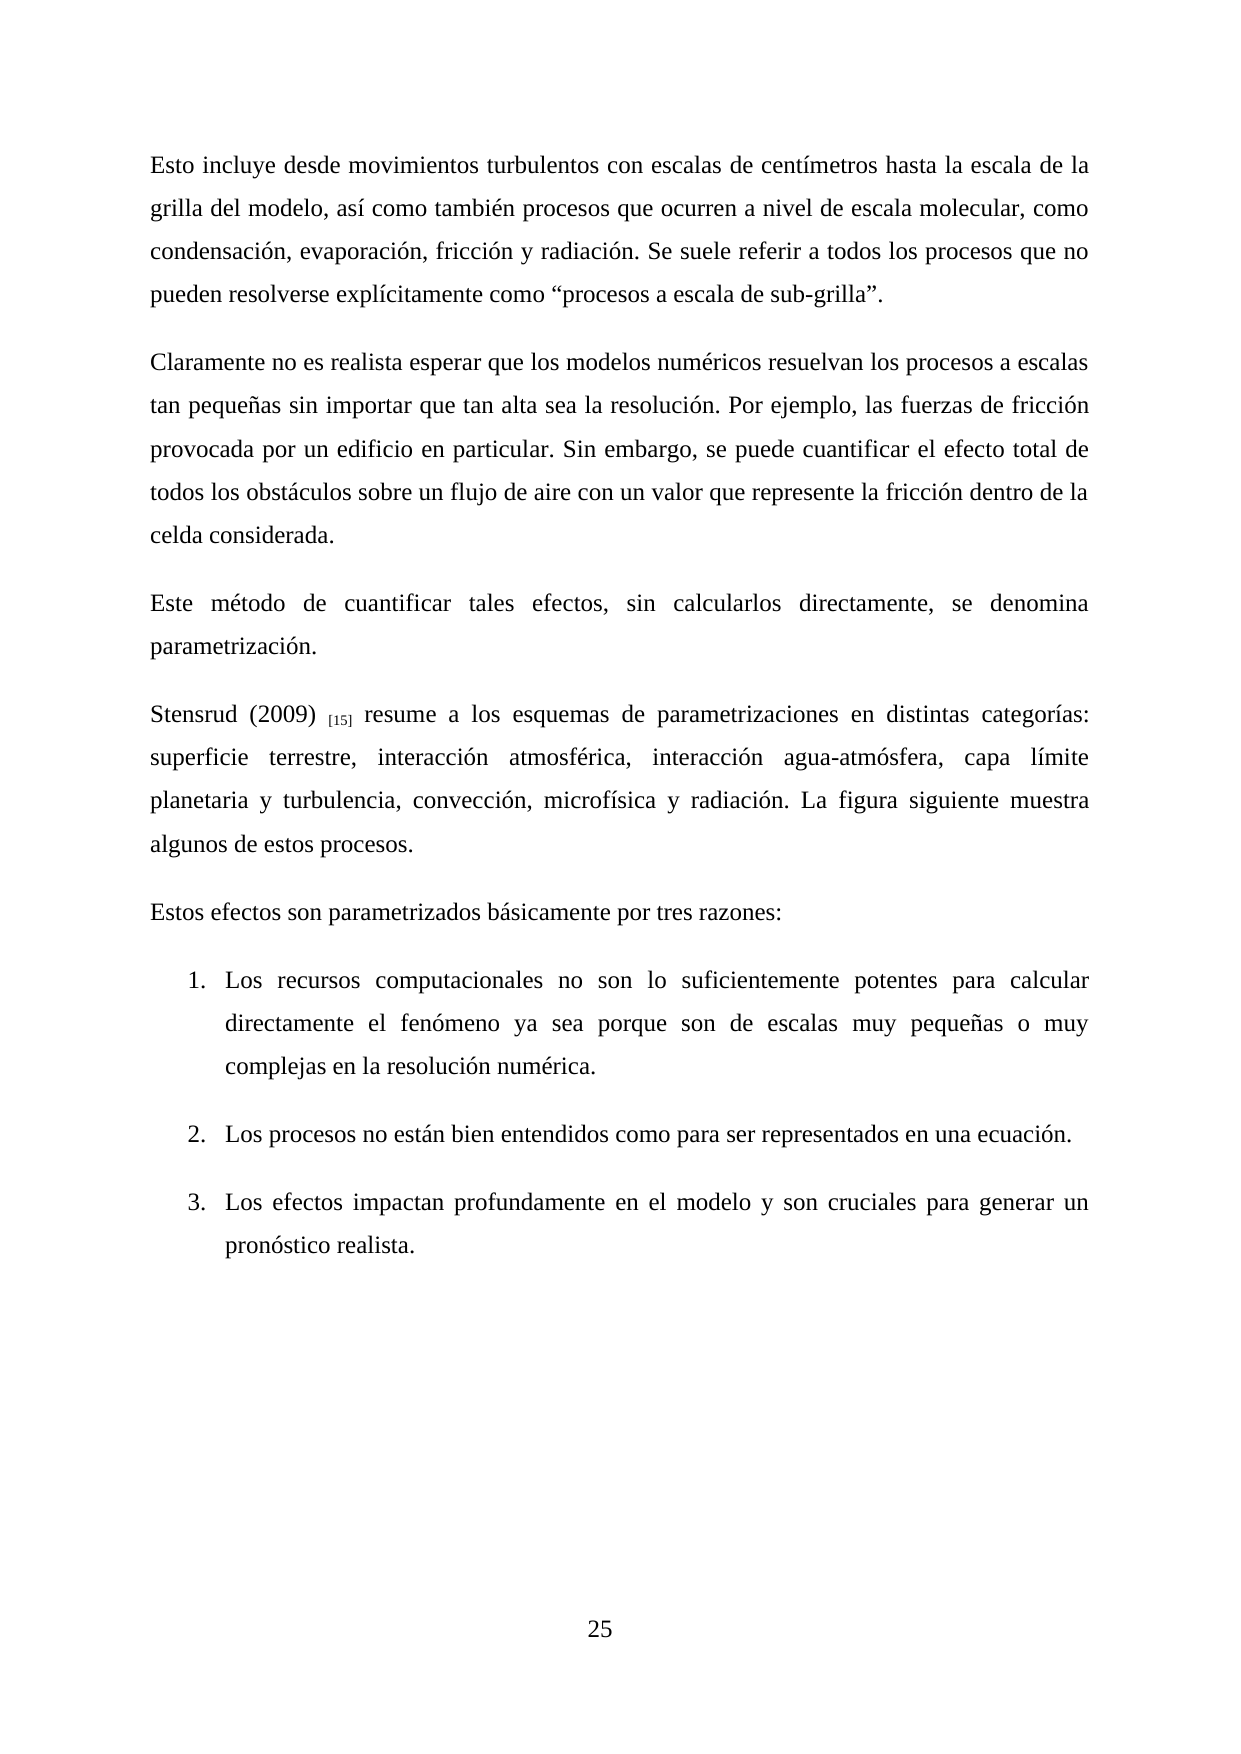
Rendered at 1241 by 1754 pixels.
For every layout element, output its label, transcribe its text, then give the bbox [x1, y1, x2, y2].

list Los procesos no están bien entendidos como para ser representados en una ecuación. [187, 1119, 1090, 1148]
text Esto incluye desde movimientos turbulentos con escalas de centímetros hasta la escala de la grilla del modelo, así como también procesos que ocurren a nivel de escala molecular, como condensación, evaporación, fricción y radiación. Se suele referir a todos los procesos que no pueden resolverse explícitamente como “procesos a escala de sub-grilla”. [150, 150, 1090, 308]
text Stensrud (2009) [15] resume a los esquemas de parametrizaciones en distintas categorías: superficie terrestre, interacción atmosférica, interacción agua-atmósfera, capa límite planetaria y turbulencia, convección, microfísica y radiación. La figura siguiente muestra algunos de estos procesos. [150, 699, 1090, 857]
text Claramente no es realista esperar que los modelos numéricos resuelvan los procesos a escalas tan pequeñas sin importar que tan alta sea la resolución. Por ejemplo, las fuerzas de fricción provocada por un edificio en particular. Sin embargo, se puede cuantificar el efecto total de todos los obstáculos sobre un flujo de aire con un valor que represente la fricción dentro de la celda considerada. [150, 347, 1090, 549]
list Los recursos computacionales no son lo suficientemente potentes para calcular directamente el fenómeno ya sea porque son de escalas muy pequeñas o muy complejas en la resolución numérica. [187, 965, 1090, 1080]
text Este método de cuantificar tales efectos, sin calcularlos directamente, se denomina parametrización. [150, 588, 1090, 660]
text Estos efectos son parametrizados básicamente por tres razones: [150, 897, 1090, 926]
list Los efectos impactan profundamente en el modelo y son cruciales para generar un pronóstico realista. [187, 1187, 1090, 1259]
